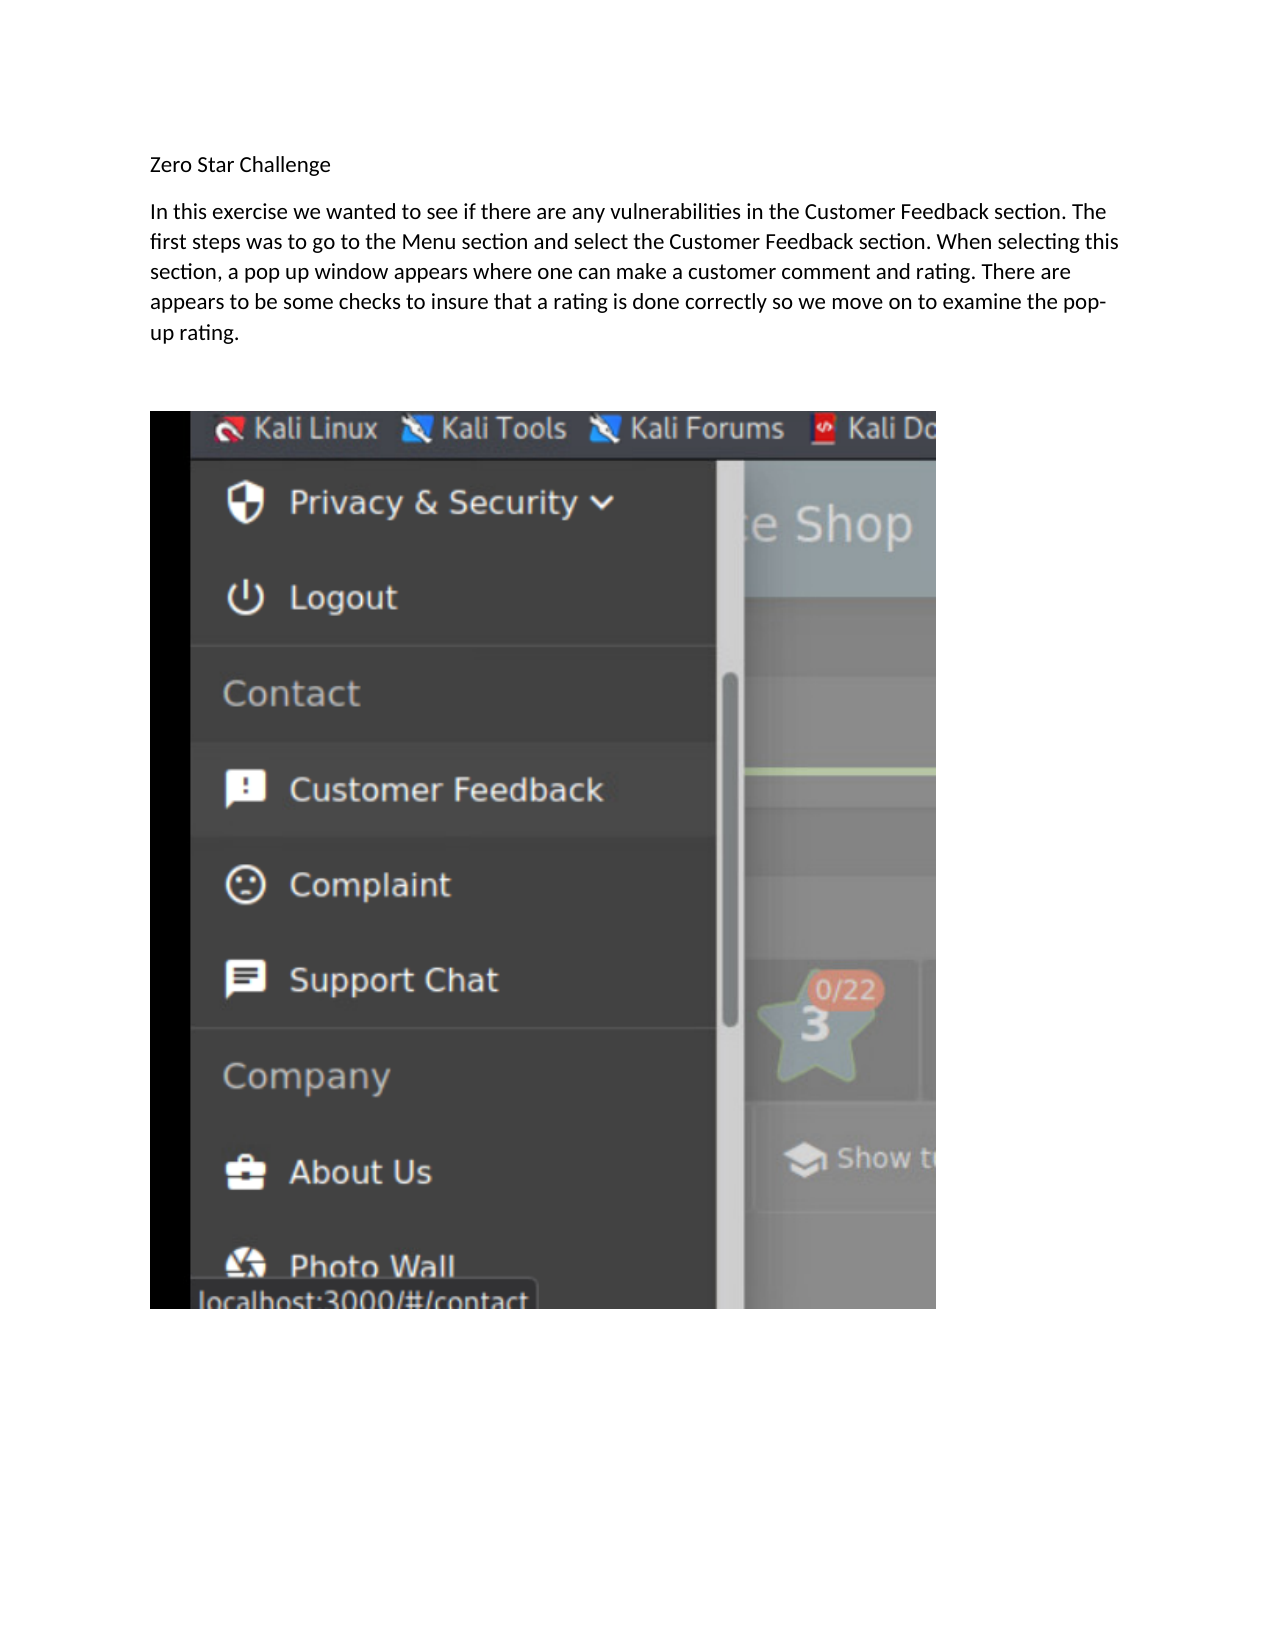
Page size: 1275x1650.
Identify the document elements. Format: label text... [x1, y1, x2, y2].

picture [150, 411, 936, 1309]
text Zero Star Challenge [150, 150, 1125, 178]
text In this exercise we wanted to see if there are any vulnerabilities in the Customer Feedback section. The first steps was to go to the Menu section and select the Customer Feedback section. When selecting this section, a pop up window appears where one can make a customer comment and rating. There are appears to be some checks to insure that a rating is done correctly so we move on to examine the pop-up rating. [150, 197, 1125, 346]
